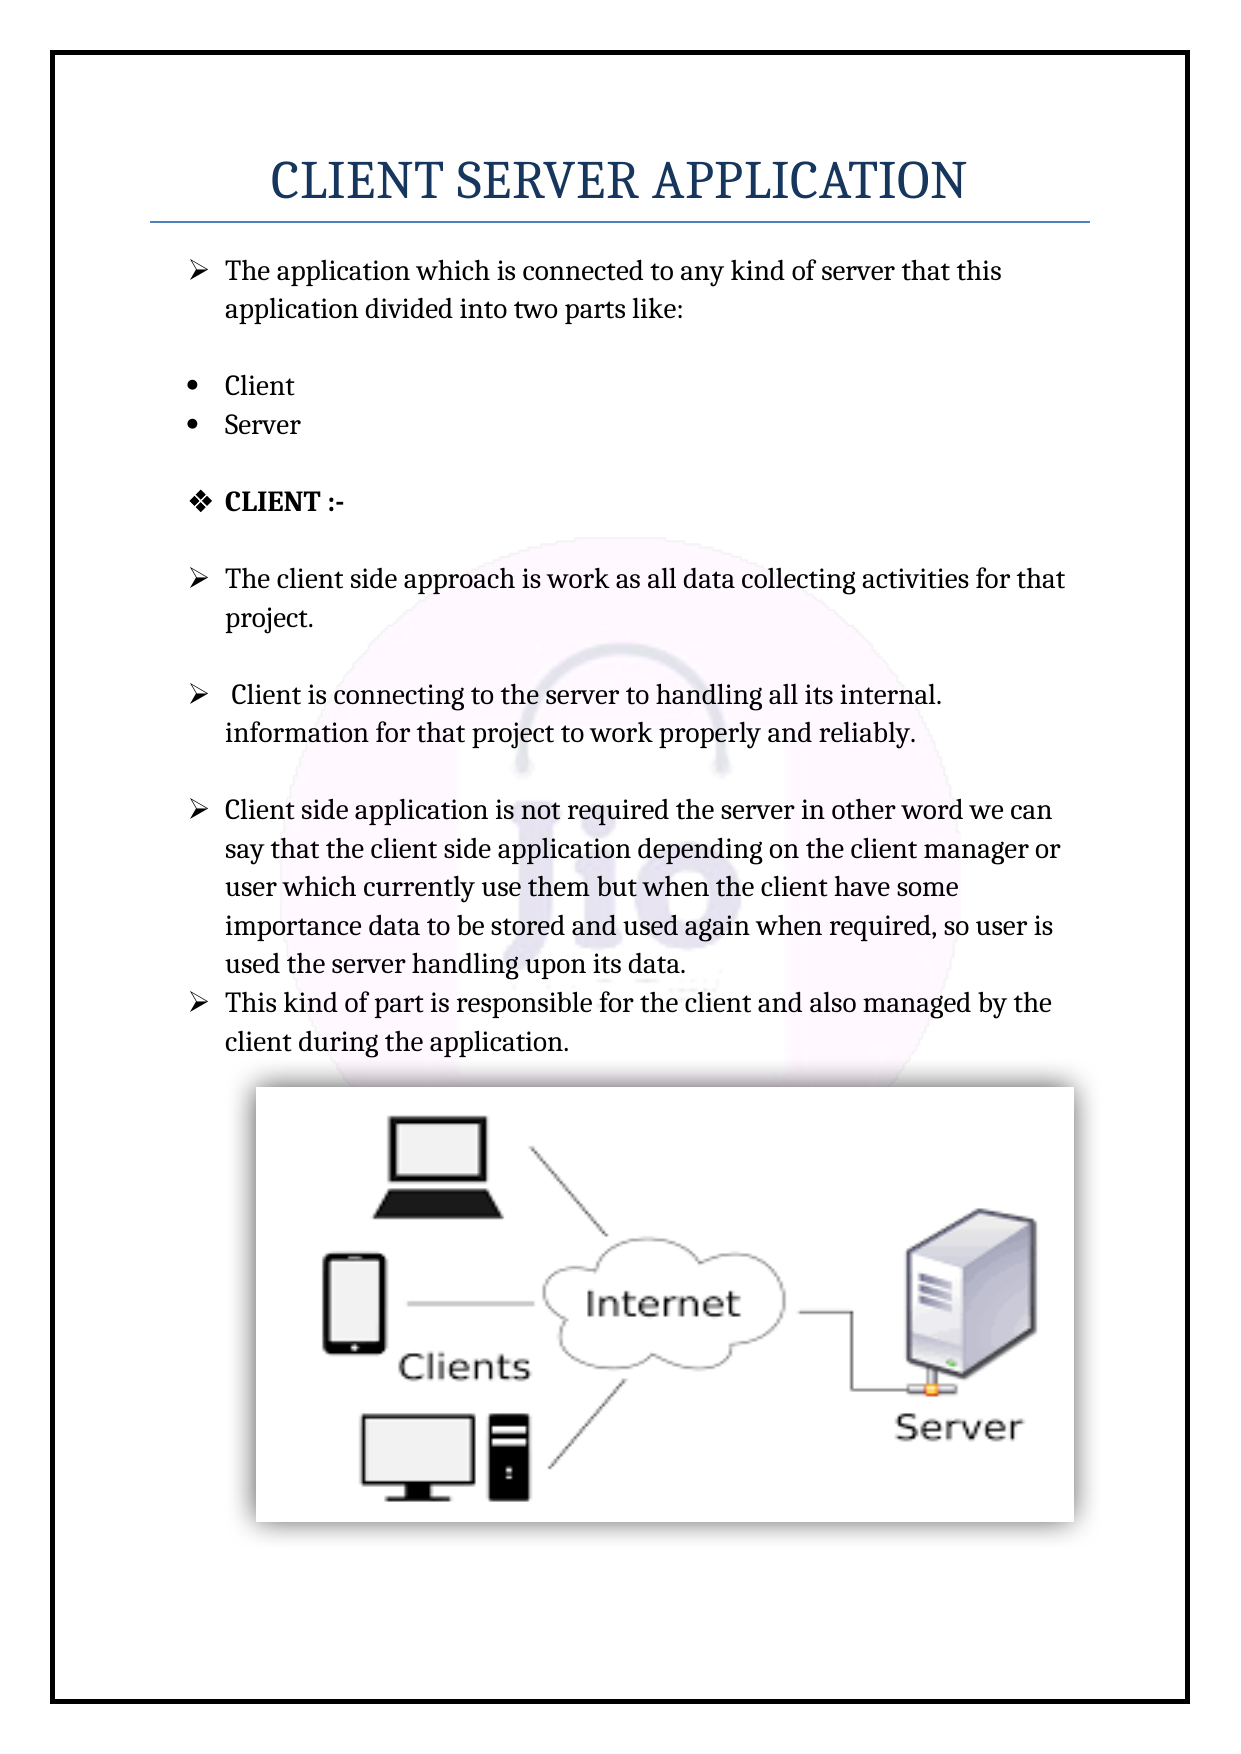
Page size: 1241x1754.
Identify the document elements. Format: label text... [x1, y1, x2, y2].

list Client [187, 369, 1090, 403]
list The client side approach is work as all data collecting activities for that project. [187, 562, 1090, 634]
list Client side application is not required the server in other word we can say that the client side application depending on the client manager or user which currently use them but when the client have some importance data to be stored and used again when required, so user is used the server handling upon its data. [187, 793, 1090, 981]
list Client is connecting to the server to handling all its internal. information for that project to work properly and reliably. [187, 678, 1090, 750]
picture [256, 1087, 1074, 1522]
list CLIENT :- [187, 485, 1090, 519]
list The application which is connected to any kind of server that this application divided into two parts like: [187, 254, 1090, 326]
list Server [187, 408, 1090, 442]
title CLIENT SERVER APPLICATION [150, 150, 1090, 221]
